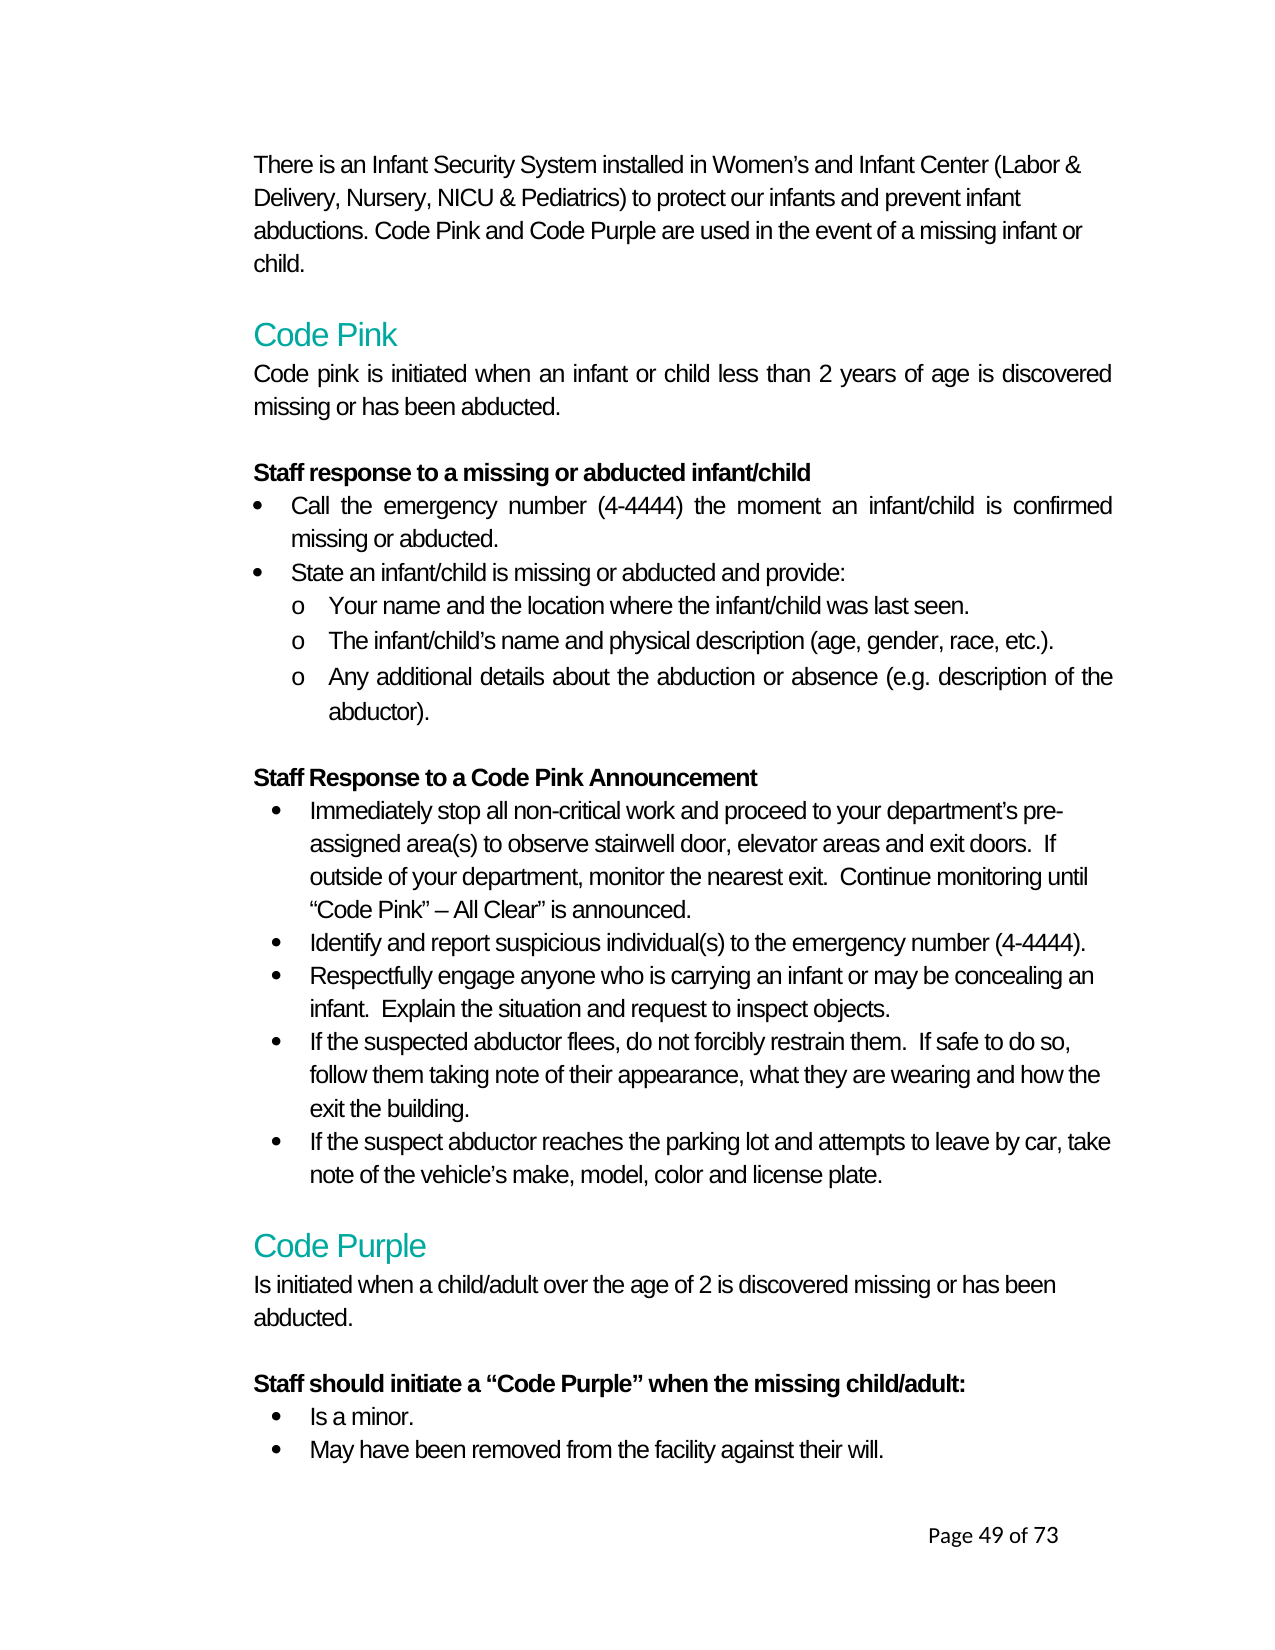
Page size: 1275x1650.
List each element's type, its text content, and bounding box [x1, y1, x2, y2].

text Staff Response to a Code Pink Announcement [253, 763, 1114, 792]
list Identify and report suspicious individual(s) to the emergency number (4-4444). [272, 928, 1114, 957]
text Is initiated when a child/adult over the age of 2 is discovered missing or has been abducted. [253, 1270, 1114, 1332]
list Your name and the location where the infant/child was last seen. [291, 591, 1114, 622]
text Code pink is initiated when an infant or child less than 2 years of age is discovered missing or has been abducted. [253, 359, 1114, 421]
list The infant/child’s name and physical description (age, gender, race, etc.). [291, 626, 1114, 657]
list Respectfully engage anyone who is carrying an infant or may be concealing an infant. Explain the situation and request to inspect objects. [272, 961, 1114, 1023]
list Any additional details about the abduction or absence (e.g. description of the abductor). [291, 662, 1114, 726]
list Call the emergency number (4-4444) the moment an infant/child is confirmed missing or abducted. [253, 491, 1114, 553]
text Staff should initiate a “Code Purple” when the missing child/adult: [253, 1369, 1114, 1398]
text Code Purple [253, 1226, 1114, 1264]
text Staff response to a missing or abducted infant/child [253, 458, 1114, 487]
list Immediately stop all non-critical work and proceed to your department’s pre-assigned area(s) to observe stairwell door, elevator areas and exit doors. If outside of your department, monitor the nearest exit. Continue monitoring until “Code Pink” – All Clear” is announced. [272, 796, 1114, 924]
text There is an Infant Security System installed in Women’s and Infant Center (Labor & Delivery, Nursery, NICU & Pediatrics) to protect our infants and prevent infant abductions. Code Pink and Code Purple are used in the event of a missing infant or child. [253, 150, 1114, 278]
list Is a minor. [272, 1402, 1114, 1431]
list State an infant/child is missing or abducted and provide: [253, 557, 1114, 586]
list If the suspected abductor flees, do not forcibly restrain them. If safe to do so, follow them taking note of their appearance, what they are wearing and how the exit the building. [272, 1027, 1114, 1122]
text Code Pink [253, 315, 1114, 353]
list May have been removed from the facility against their will. [272, 1435, 1114, 1464]
list If the suspect abductor reaches the parking lot and attempts to leave by car, take note of the vehicle’s make, model, color and license plate. [272, 1127, 1114, 1188]
